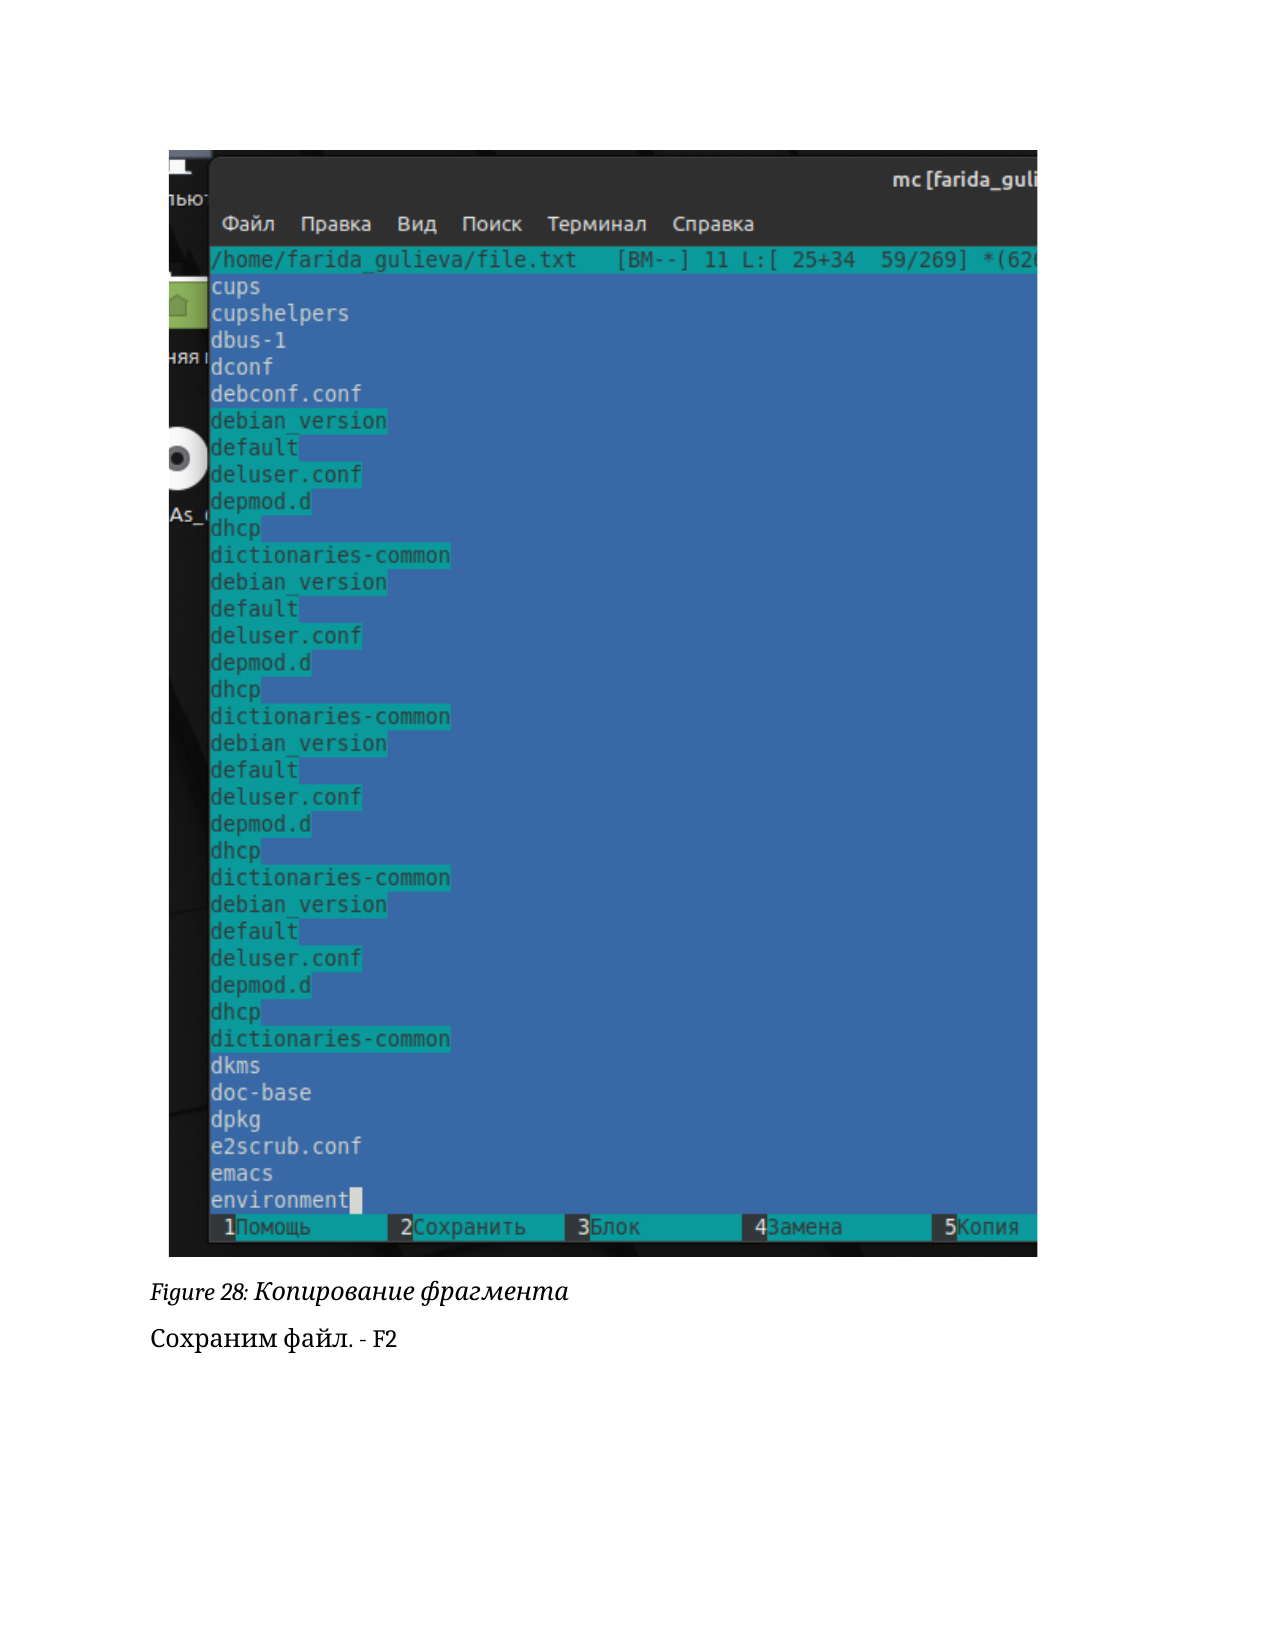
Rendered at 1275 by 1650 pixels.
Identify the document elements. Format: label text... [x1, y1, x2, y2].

picture [168, 150, 1038, 1257]
text Сохраним файл. - F2 [150, 1325, 1125, 1354]
text Figure 28: Копирование фрагмента [150, 1278, 1125, 1306]
